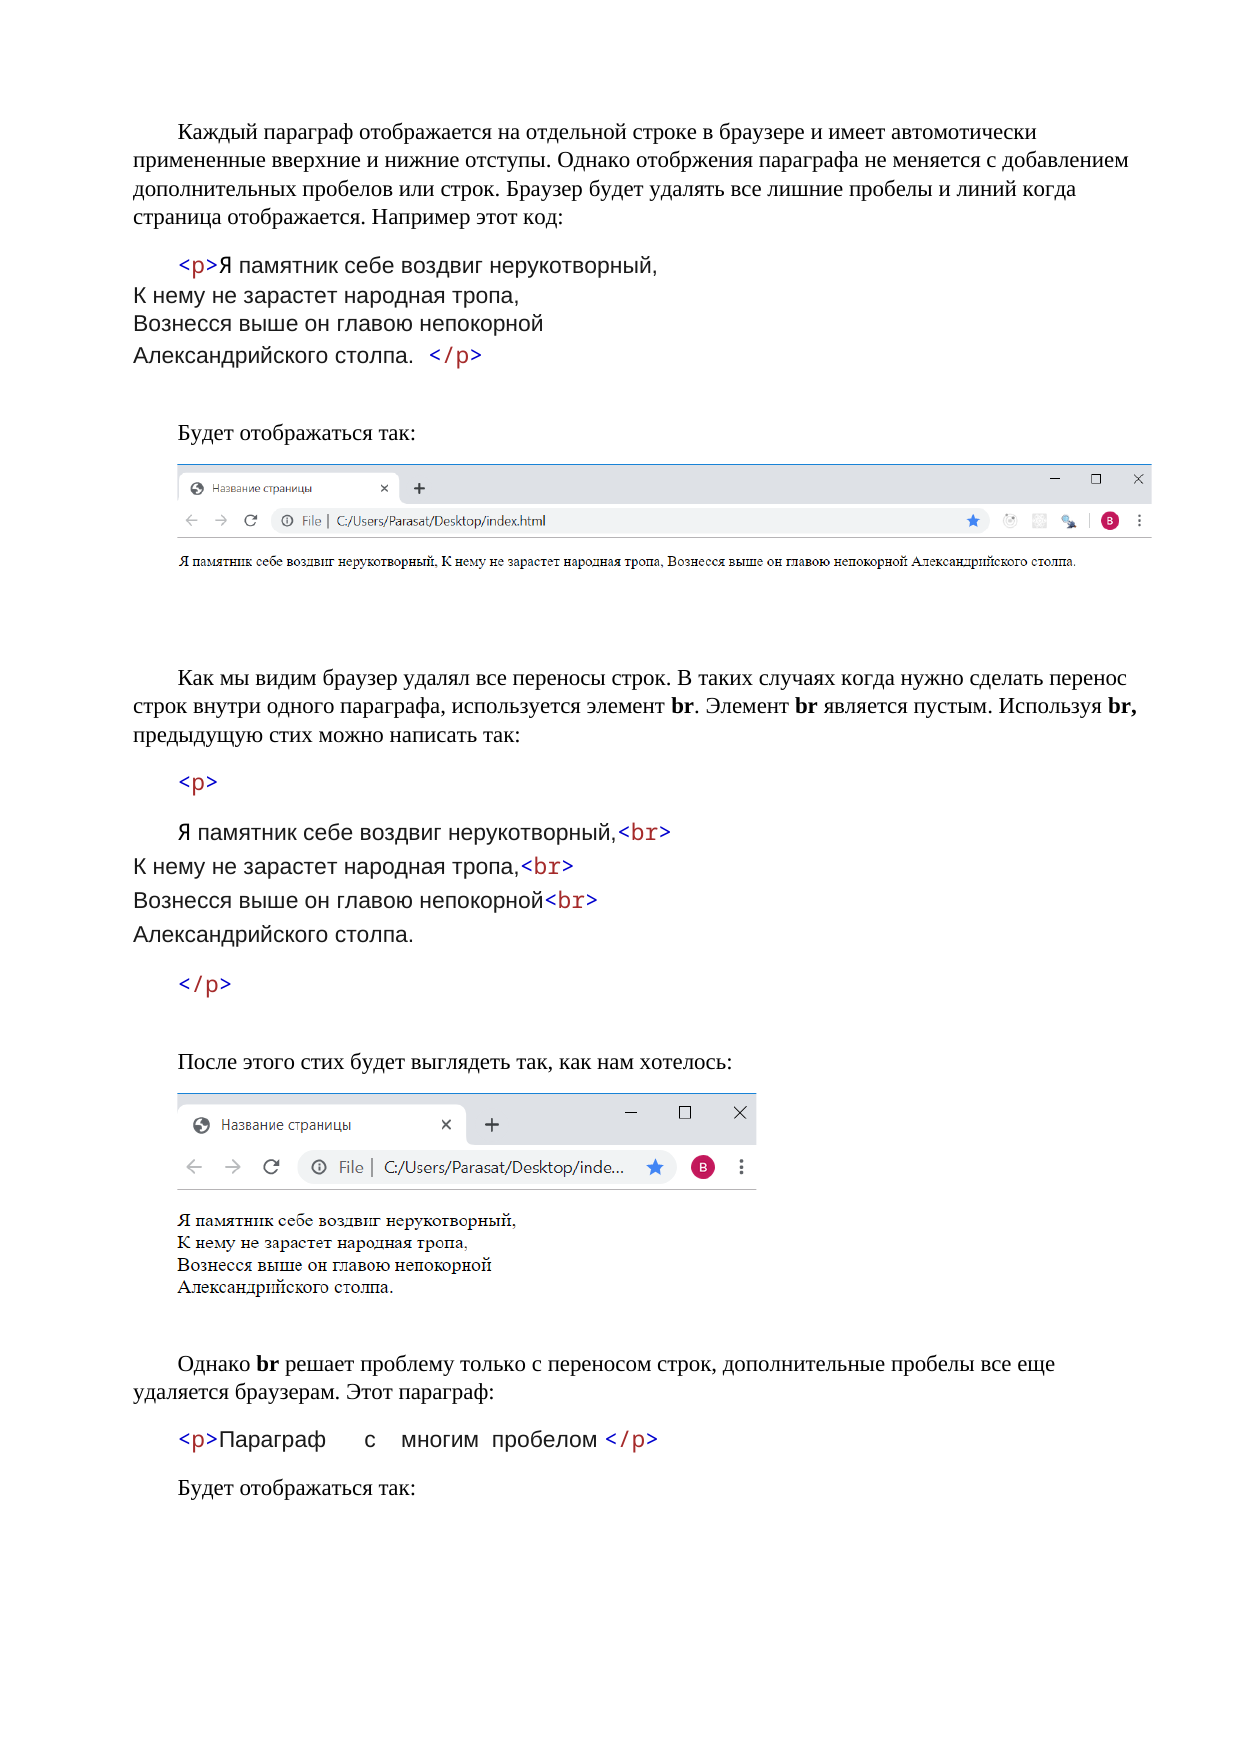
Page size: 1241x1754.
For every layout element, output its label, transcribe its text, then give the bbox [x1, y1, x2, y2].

text Я памятник себе воздвиг нерукотворный,<br> К нему не зарастет народная тропа,<br> Вознесся выше он главою непокорной<br> Александрийского столпа. [133, 816, 1152, 949]
text </p> [133, 968, 1152, 1029]
text Как мы видим браузер удалял все переносы строк. В таких случаях когда нужно сделать перенос строк внутри одного параграфа, используется элемент br. Элемент br является пустым. Используя br, предыдущую стих можно написать так: [133, 664, 1152, 747]
picture [177, 464, 1152, 645]
picture [177, 1093, 757, 1331]
text Будет отображаться так: [133, 419, 1152, 446]
text <p>Я памятник себе воздвиг нерукотворный, К нему не зарастет народная тропа, Вознесся выше он главою непокорной Александрийского столпа. </p> [133, 248, 1152, 401]
text Однако br решает проблему только с переносом строк, дополнительные пробелы все еще удаляется браузерам. Этот параграф: [133, 1350, 1152, 1404]
text <p>Параграф c многим пробелом </p> [133, 1423, 1152, 1454]
text После этого стих будет выглядеть так, как нам хотелось: [133, 1048, 1152, 1074]
text Будет отображаться так: [133, 1474, 1152, 1500]
text <p> [133, 766, 1152, 797]
text Каждый параграф отображается на отдельной строке в браузере и имеет автомотически примененные вверхние и нижние отступы. Однако отобржения параграфа не меняется с добавлением дополнительных пробелов или строк. Браузер будет удалять все лишние пробелы и линий когда страница отображается. Например этот код: [133, 118, 1152, 230]
